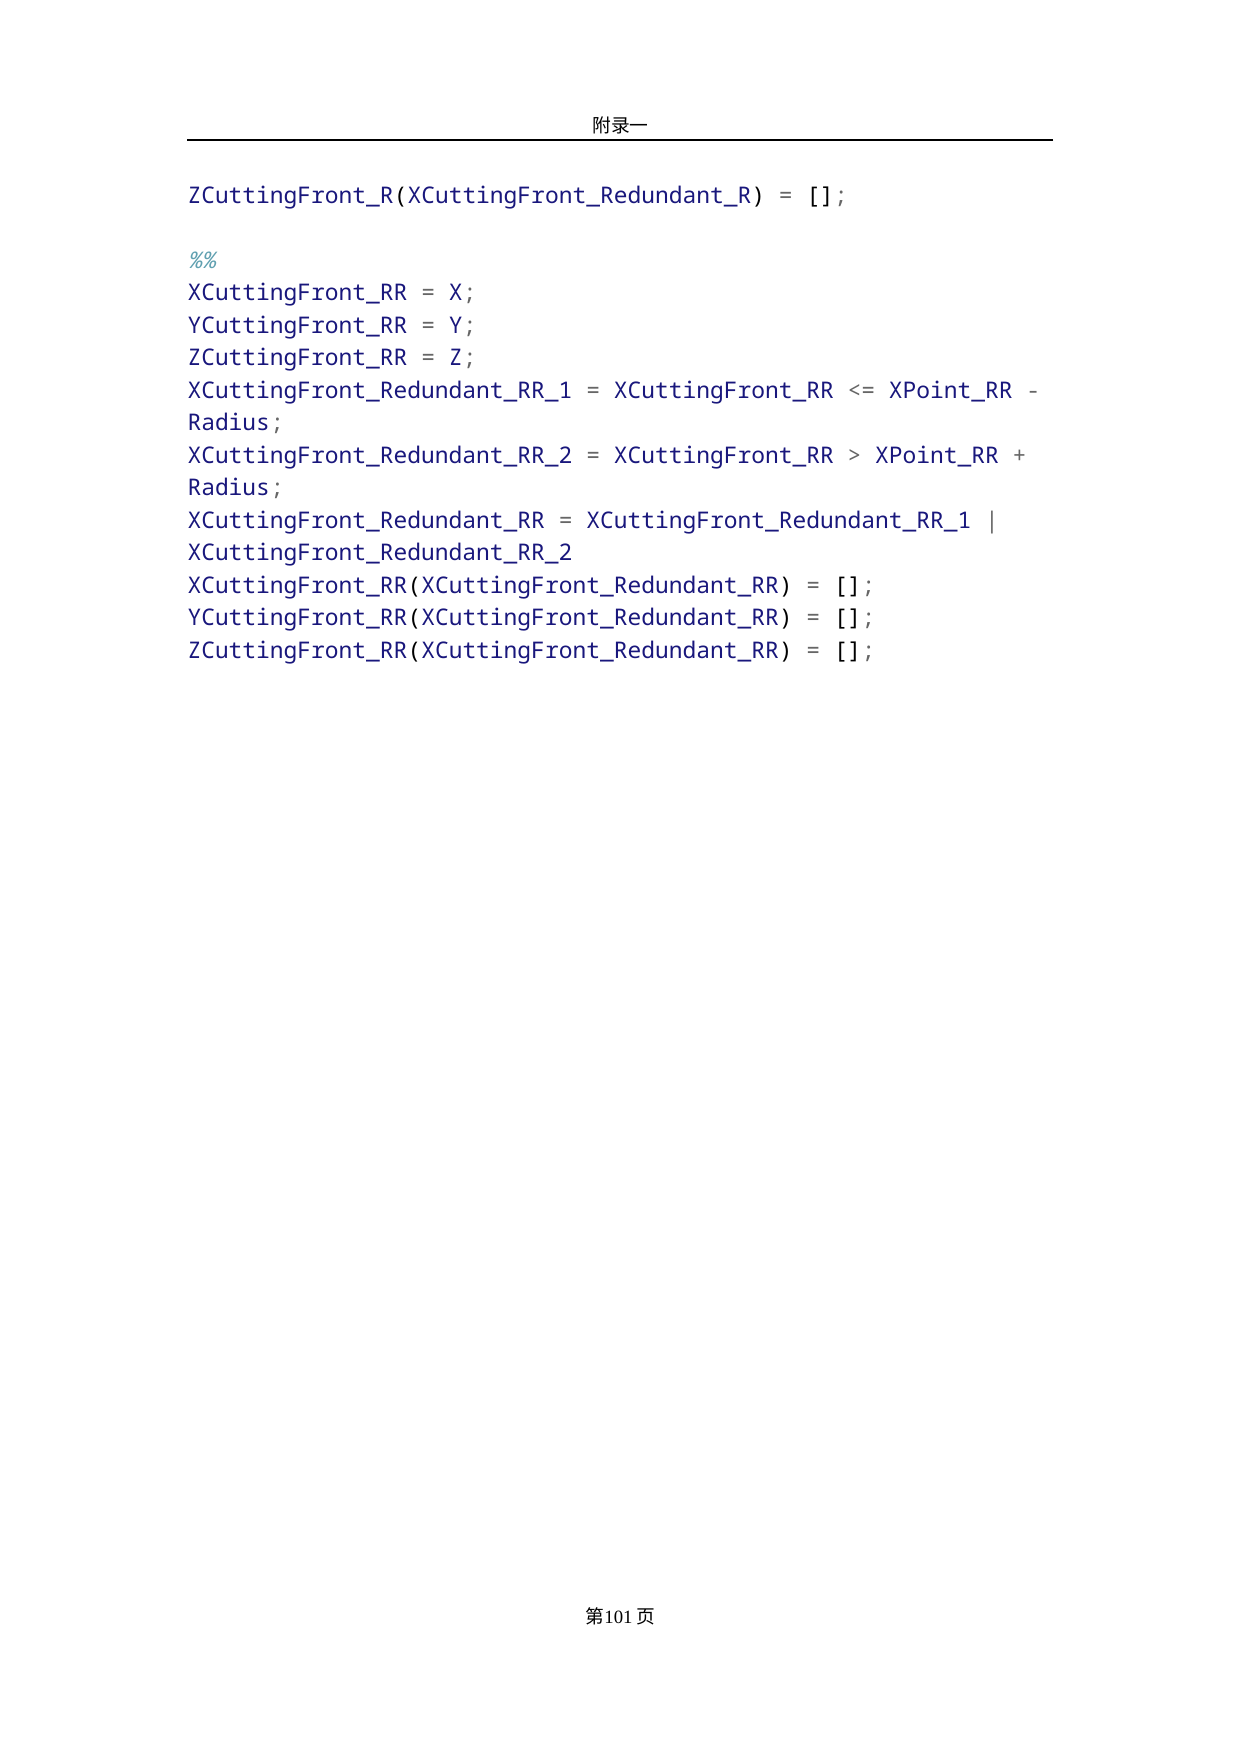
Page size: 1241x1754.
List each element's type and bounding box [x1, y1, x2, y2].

text [187, 178, 1053, 666]
